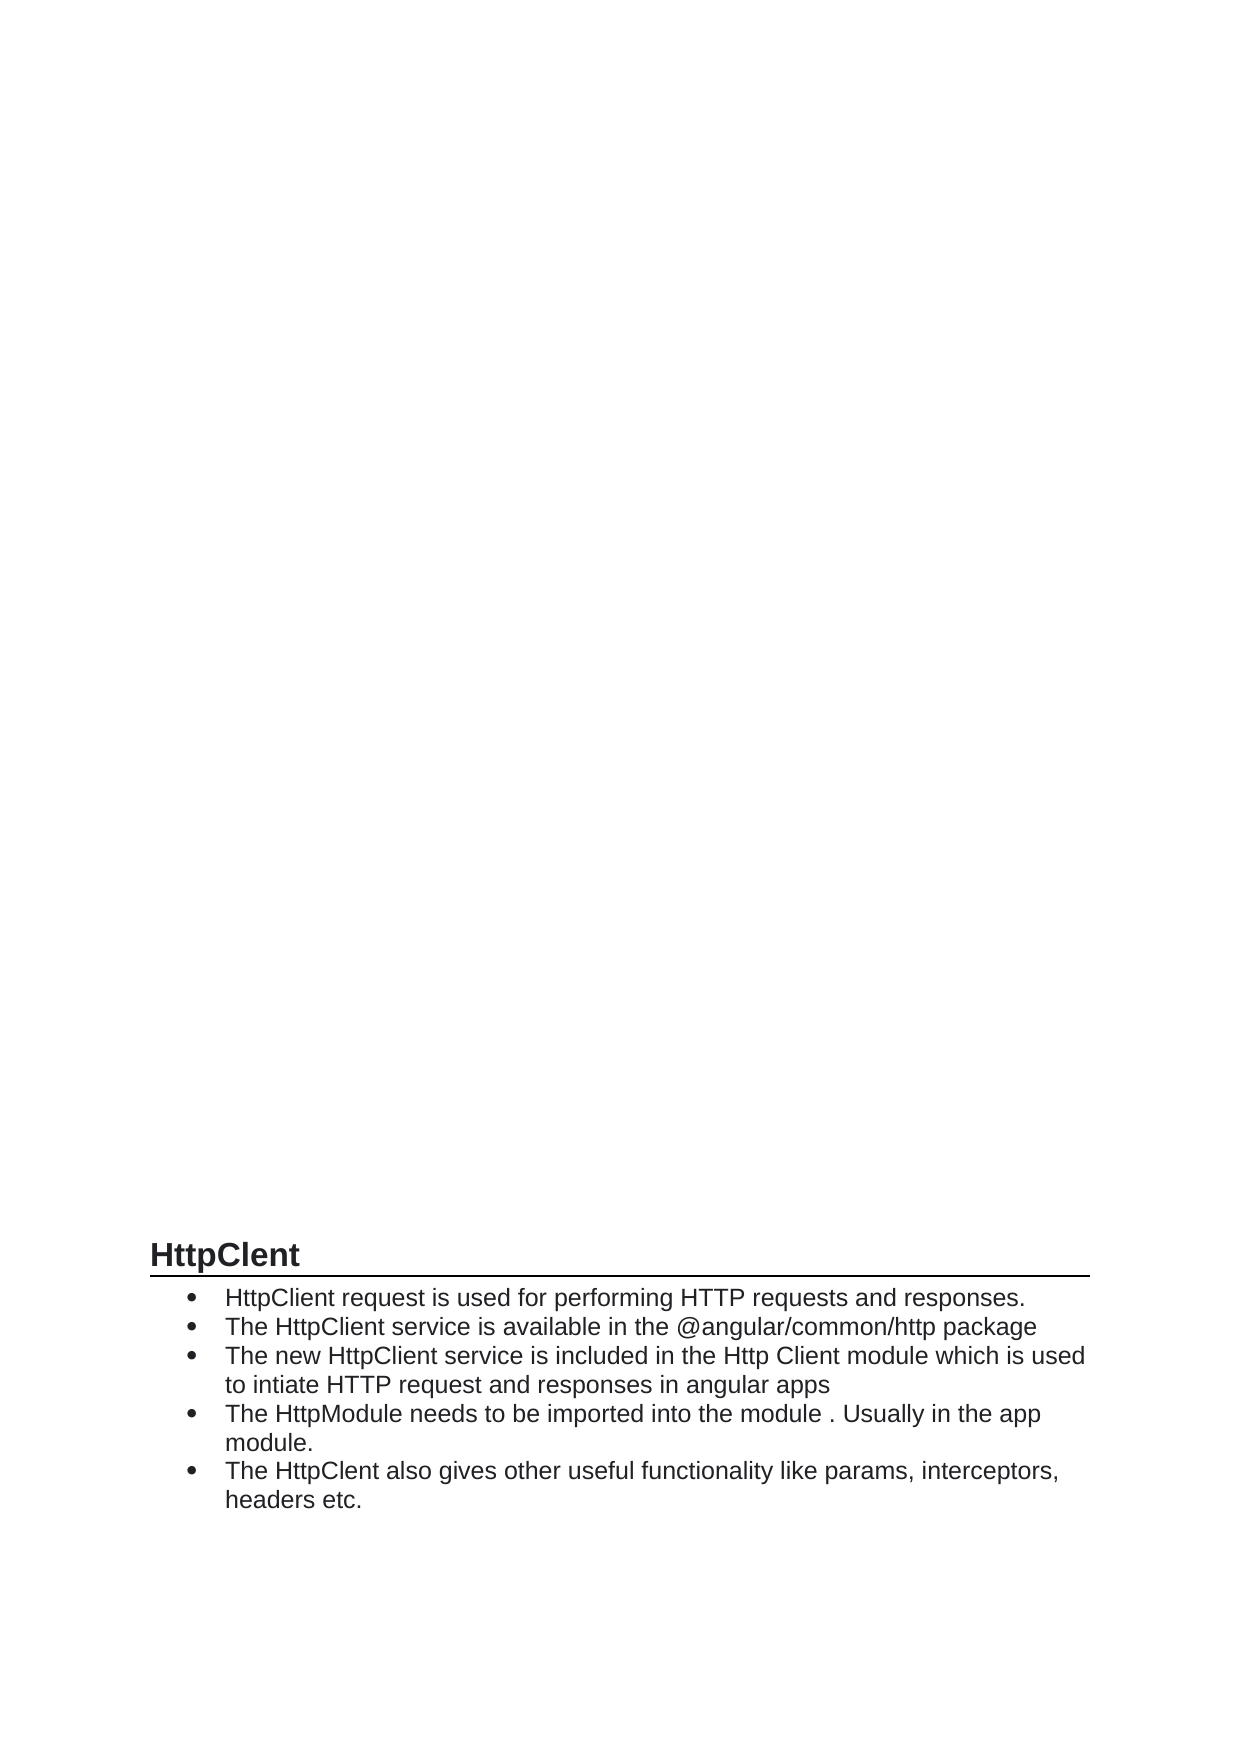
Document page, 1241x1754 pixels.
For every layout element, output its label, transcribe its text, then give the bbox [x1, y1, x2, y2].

list The HttpModule needs to be imported into the module . Usually in the app module. [187, 1399, 1090, 1456]
list The HttpClient service is available in the @angular/common/http package [187, 1312, 1090, 1341]
list The HttpClent also gives other useful functionality like params, interceptors, headers etc. [187, 1456, 1090, 1514]
text HttpClent [150, 1235, 1090, 1275]
list The new HttpClient service is included in the Http Client module which is used to intiate HTTP request and responses in angular apps [187, 1341, 1090, 1399]
list HttpClient request is used for performing HTTP requests and responses. [187, 1283, 1090, 1312]
